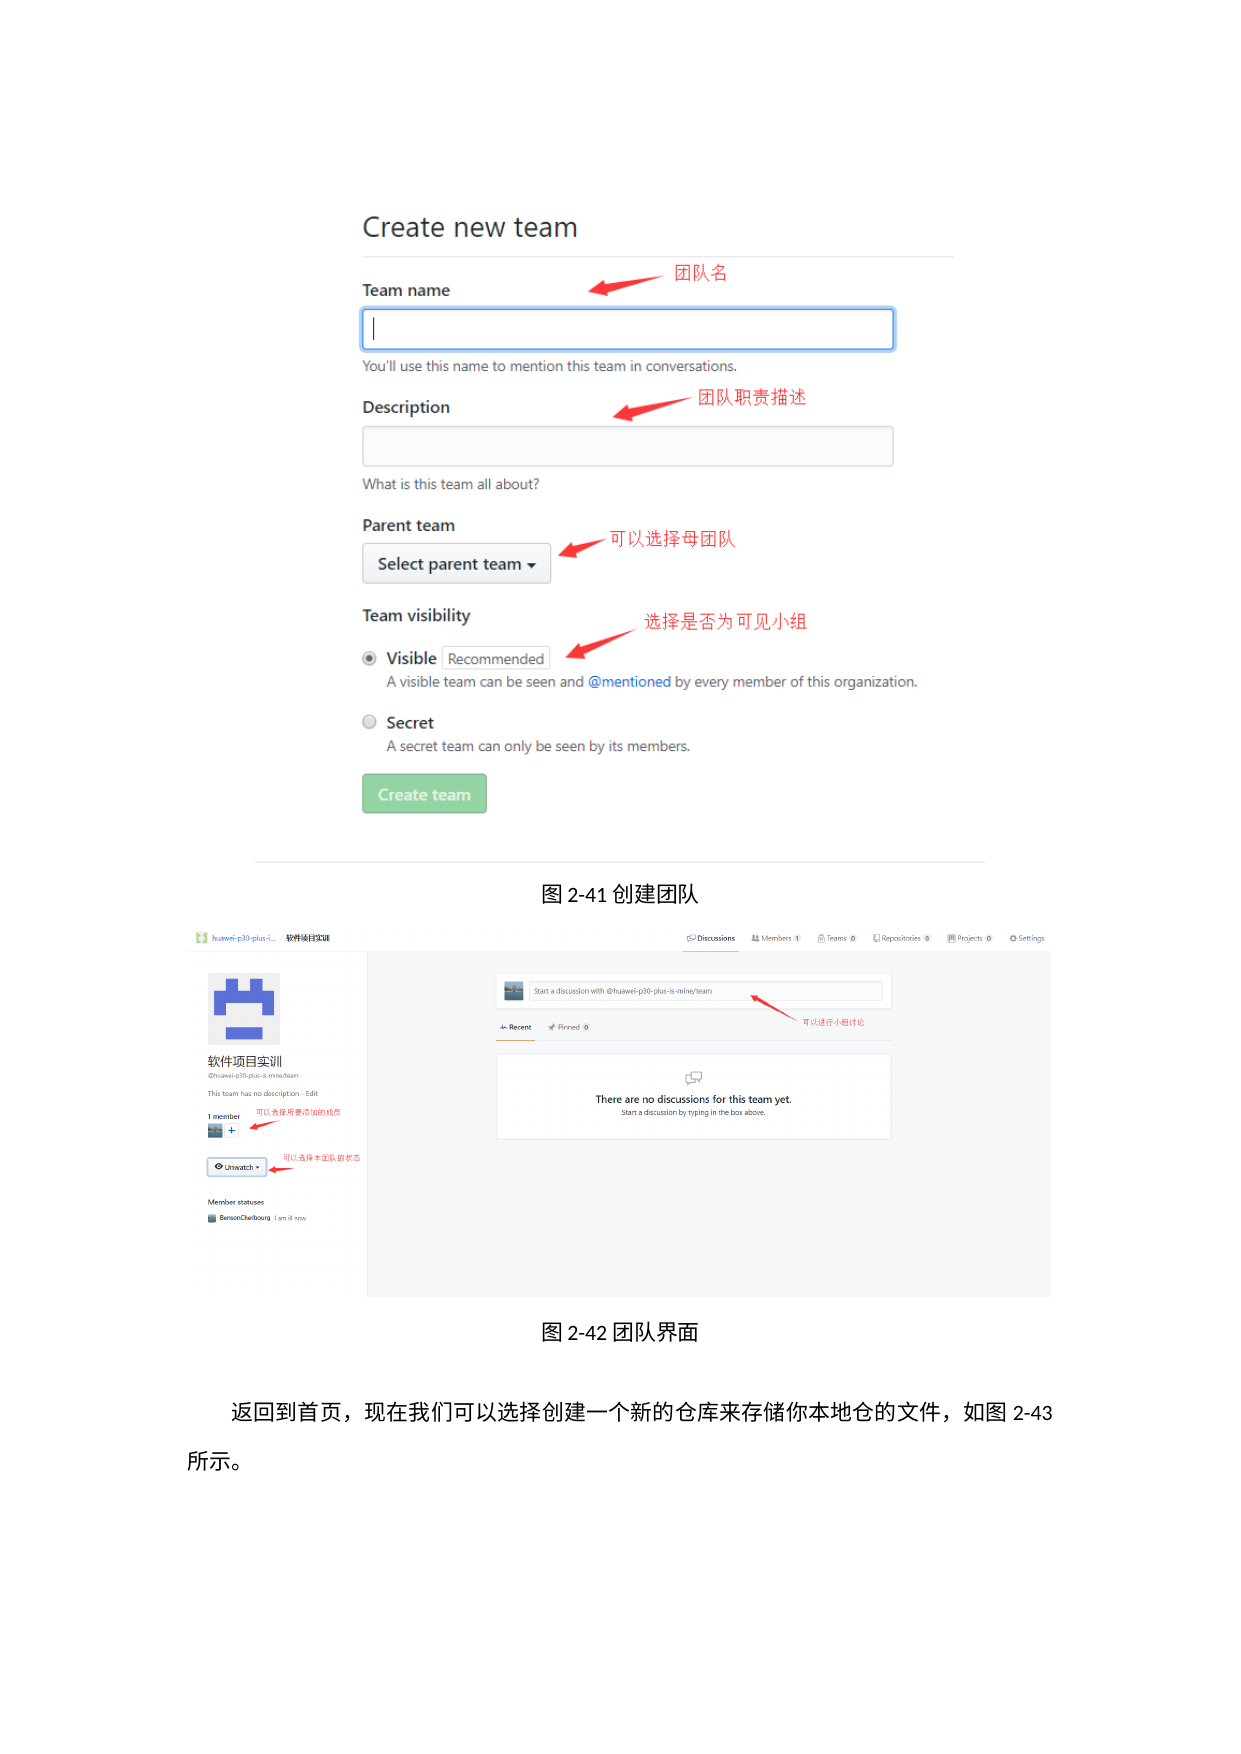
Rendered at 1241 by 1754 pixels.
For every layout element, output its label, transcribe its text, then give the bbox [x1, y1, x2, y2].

picture [255, 194, 986, 866]
text 图2-42 团队界面 [187, 1314, 1053, 1346]
text 返回到首页，现在我们可以选择创建一个新的仓库来存储你本地仓的文件，如图2-43所示。 [187, 1394, 1053, 1476]
text 图2-41 创建团队 [187, 877, 1053, 909]
picture [187, 924, 1051, 1297]
